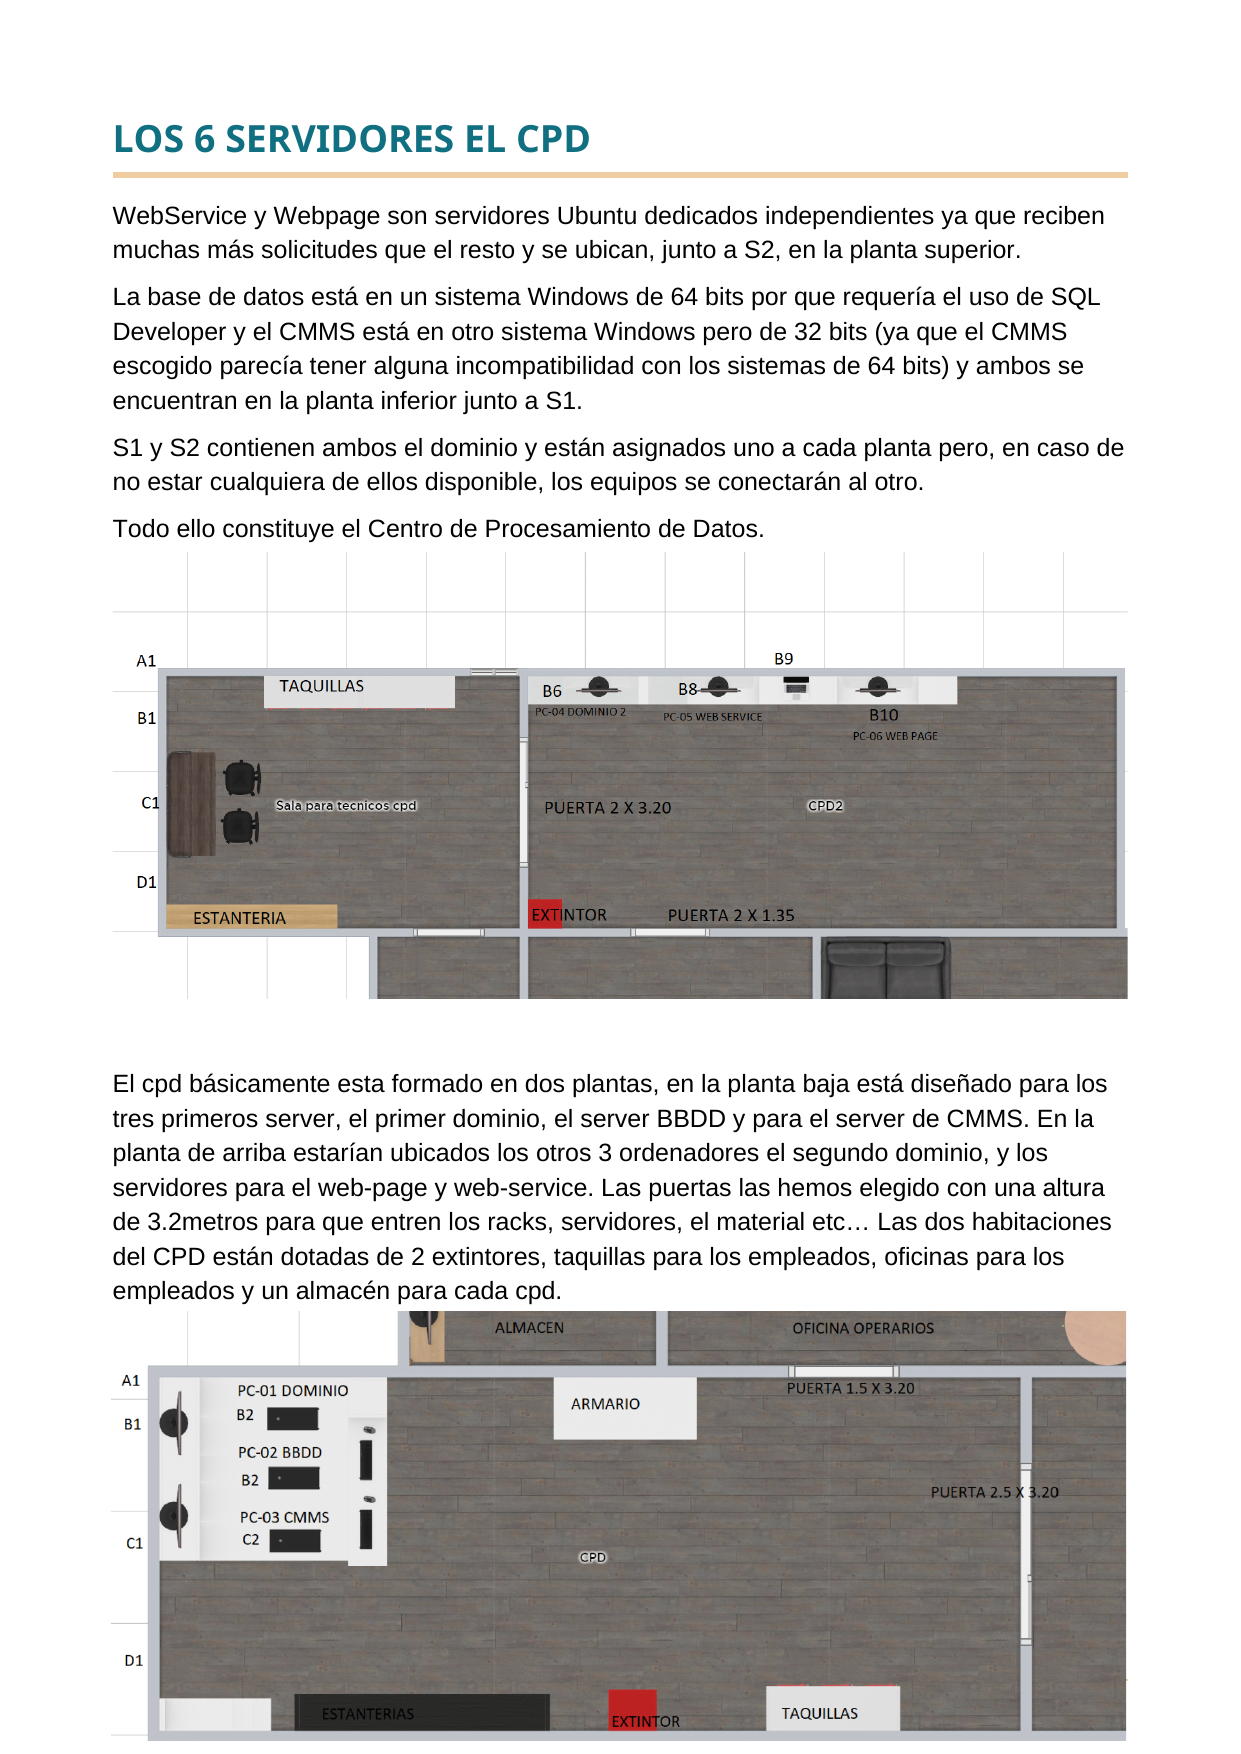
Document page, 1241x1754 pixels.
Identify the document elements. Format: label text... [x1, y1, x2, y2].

picture [111, 1311, 1127, 1741]
text S1 y S2 contienen ambos el dominio y están asignados uno a cada planta pero, en caso de no estar cualquiera de ellos disponible, los equipos se conectarán al otro. [112, 433, 1128, 496]
text WebService y Webpage son servidores Ubuntu dedicados independientes ya que reciben muchas más solicitudes que el resto y se ubican, junto a S2, en la planta superior. [112, 201, 1128, 264]
text El cpd básicamente esta formado en dos plantas, en la planta baja está diseñado para los tres primeros server, el primer dominio, el server BBDD y para el server de CMMS. En la planta de arriba estarían ubicados los otros 3 ordenadores el segundo dominio, y los servidores para el web-page y web-service. Las puertas las hemos elegido con una altura de 3.2metros para que entren los racks, servidores, el material etc… Las dos habitaciones del CPD están dotadas de 2 extintores, taquillas para los empleados, oficinas para los empleados y un almacén para cada cpd. [112, 1069, 1128, 1305]
subtitle Los 6 servidores el CPD [112, 112, 1128, 178]
picture [112, 552, 1128, 999]
text Todo ello constituye el Centro de Procesamiento de Datos. [112, 514, 1128, 543]
text La base de datos está en un sistema Windows de 64 bits por que requería el uso de SQL Developer y el CMMS está en otro sistema Windows pero de 32 bits (ya que el CMMS escogido parecía tener alguna incompatibilidad con los sistemas de 64 bits) y ambos se encuentran en la planta inferior junto a S1. [112, 282, 1128, 414]
